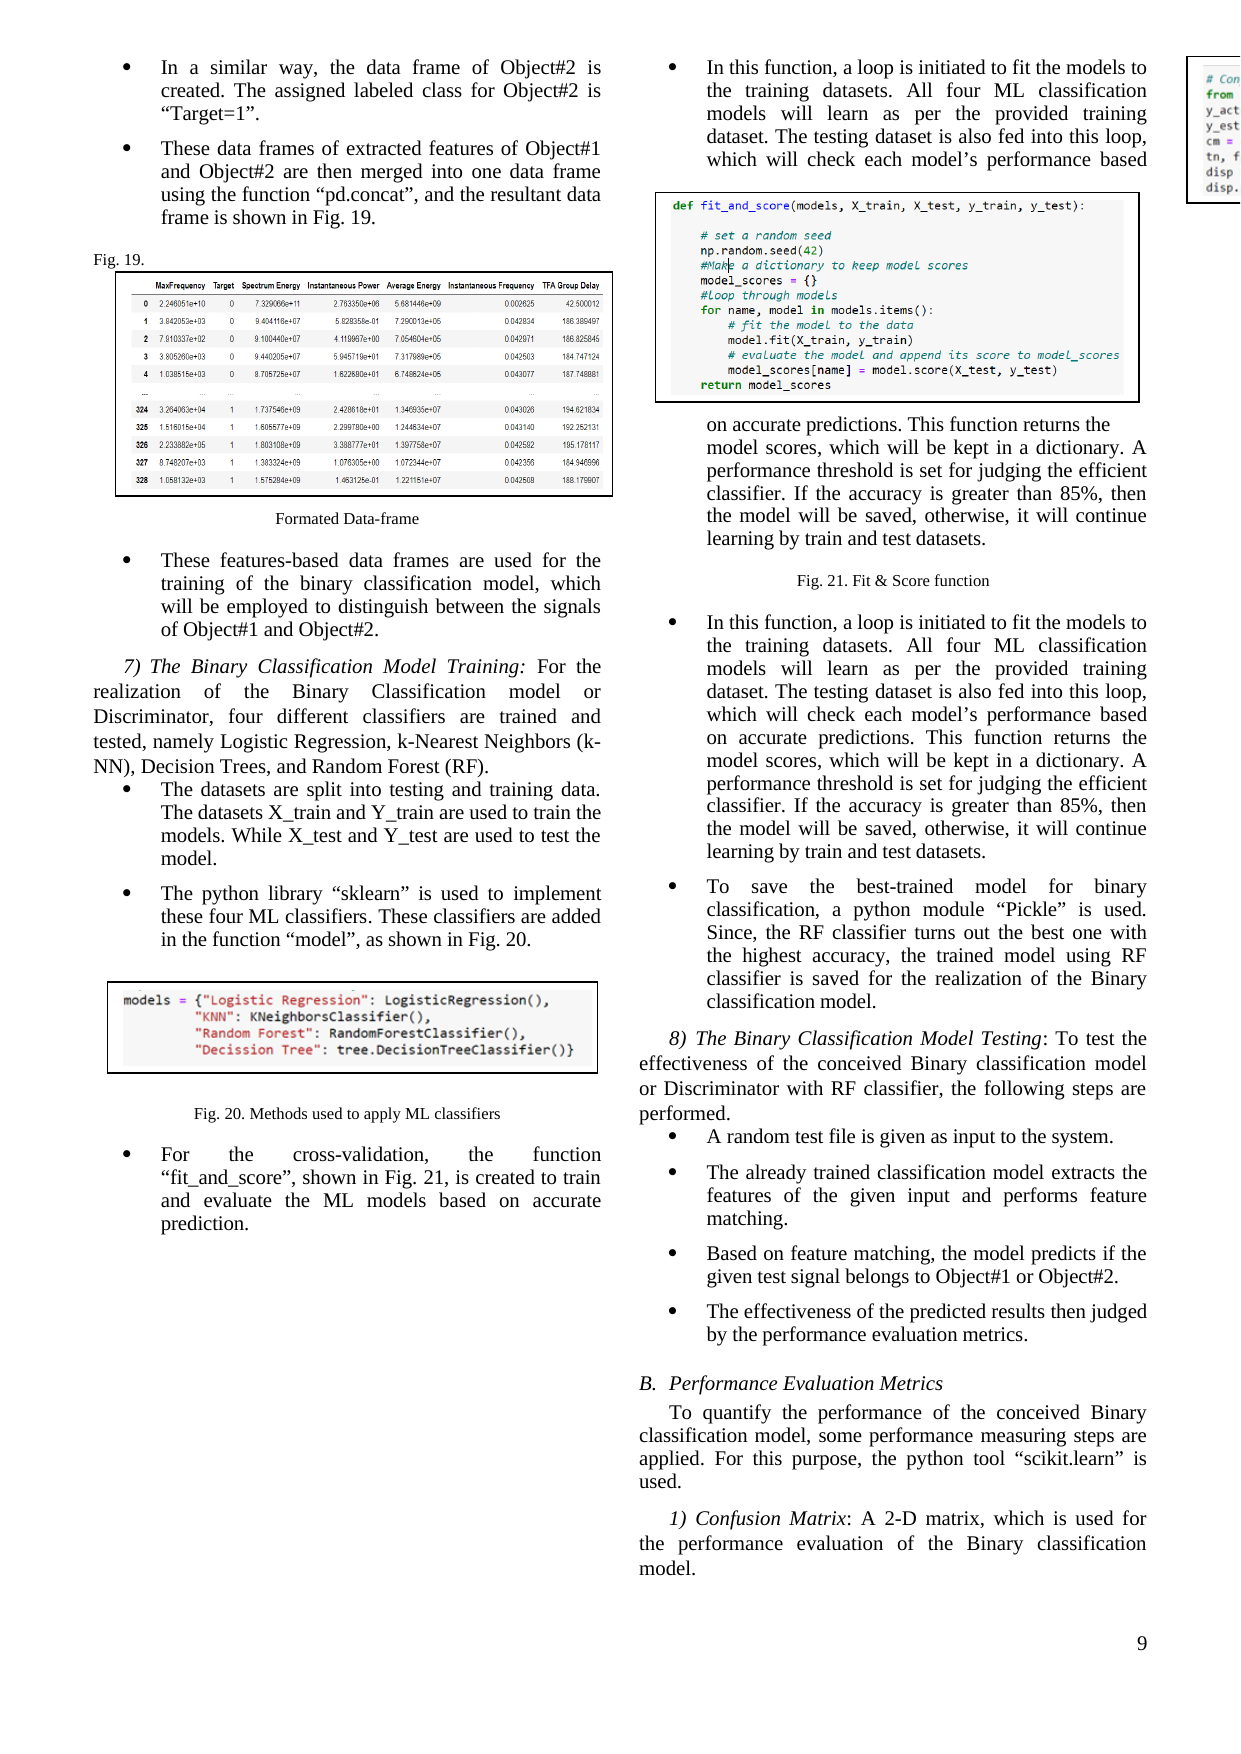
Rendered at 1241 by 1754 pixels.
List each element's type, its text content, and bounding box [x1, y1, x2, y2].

list The effectiveness of the predicted results then judged by the performance evaluation metrics. [669, 1300, 1147, 1346]
picture [671, 200, 1124, 395]
list These data frames of extracted features of Object#1 and Object#2 are then merged into one data frame using the function “pd.concat”, and the resultant data frame is shown in Fig. 19. [123, 137, 601, 229]
picture [130, 279, 607, 489]
list To save the best-trained model for binary classification, a python module “Pickle” is used. Since, the RF classifier turns out the best one with the highest accuracy, the trained model using RF classifier is saved for the realization of the Binary classification model. [669, 876, 1147, 1013]
list The already trained classification model extracts the features of the given input and performs feature matching. [669, 1161, 1147, 1229]
list In a similar way, the data frame of Object#2 is created. The assigned labeled class for Object#2 is “Target=1”. [123, 56, 601, 125]
list These features-based data frames are used for the training of the binary classification model, which will be employed to distinguish between the signals of Object#1 and Object#2. [123, 549, 601, 641]
subtitle Performance Evaluation Metrics [639, 1371, 1147, 1395]
list In this function, a loop is initiated to fit the models to the training datasets. All four ML classification models will learn as per the provided training dataset. The testing dataset is also fed into this loop, which will check each model’s performance based on accurate predictions. This function returns the model scores, which will be kept in a dictionary. A performance threshold is set for judging the efficient classifier. If the accuracy is greater than 85%, then the model will be saved, otherwise, it will continue learning by train and test datasets. [669, 611, 1147, 863]
list A random test file is given as input to the system. [669, 1126, 1147, 1148]
text To quantify the performance of the conceived Binary classification model, some performance measuring steps are applied. For this purpose, the python tool “scikit.learn” is used. [639, 1401, 1147, 1493]
text Fit & Score function [639, 571, 1147, 590]
list Based on feature matching, the model predicts if the given test signal belongs to Object#1 or Object#2. [669, 1242, 1147, 1288]
text Methods used to apply ML classifiers [93, 972, 601, 1123]
list The datasets are split into testing and training data. The datasets X_train and Y_train are used to train the models. While X_test and Y_test are used to test the model. [123, 778, 601, 869]
list For the cross-validation, the function “fit_and_score”, shown in Fig. 21, is created to train and evaluate the ML models based on accurate prediction. [123, 1144, 601, 1235]
subtitle The Binary Classification Model Testing: To test the effectiveness of the conceived Binary classification model or Discriminator with RF classifier, the following steps are performed. [639, 1026, 1147, 1126]
list The python library “sklearn” is used to implement these four ML classifiers. These classifiers are added in the function “model”, as shown in Fig. 20. [123, 882, 601, 951]
subtitle The Binary Classification Model Training: For the realization of the Binary Classification model or Discriminator, four different classifiers are trained and tested, namely Logistic Regression, k-Nearest Neighbors (k-NN), Decision Trees, and Random Forest (RF). [93, 653, 601, 778]
subtitle Confusion Matrix: A 2-D matrix, which is used for the performance evaluation of the Binary classification model. [639, 1505, 1147, 1580]
